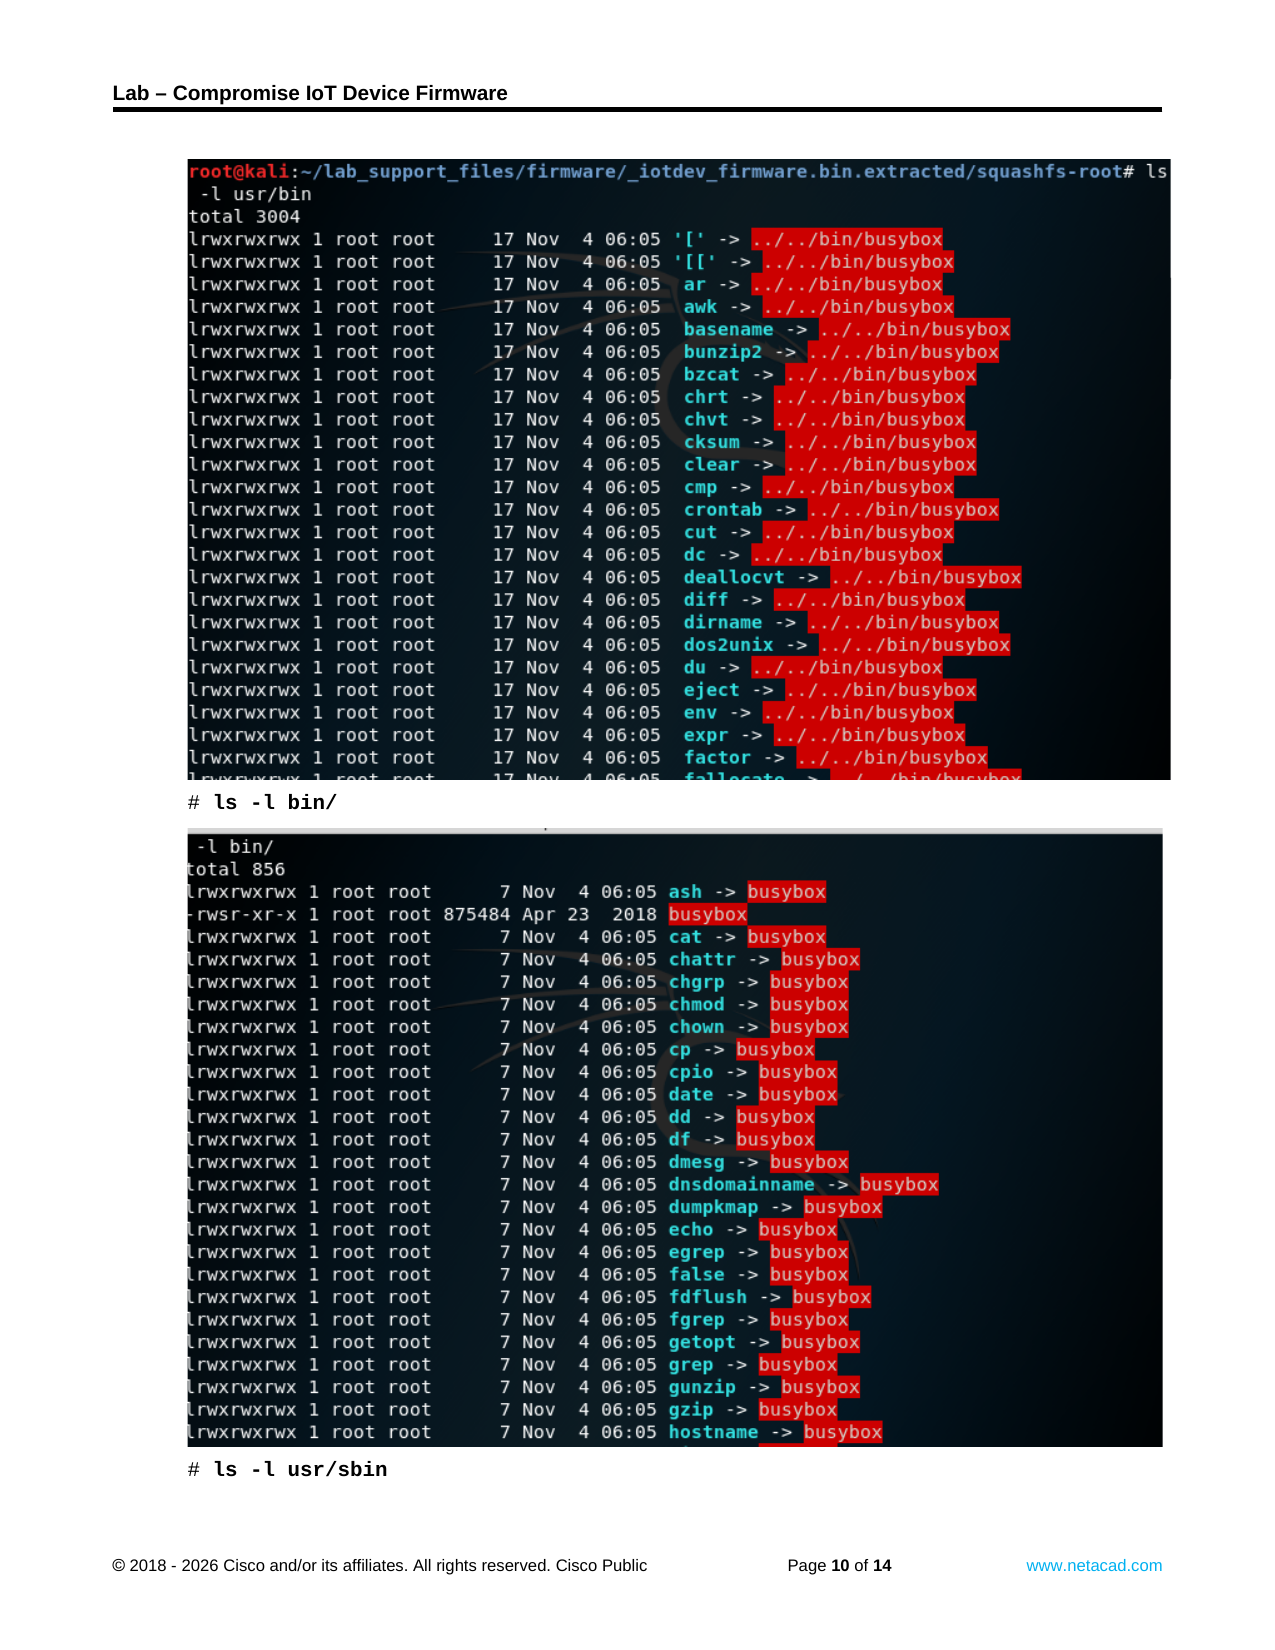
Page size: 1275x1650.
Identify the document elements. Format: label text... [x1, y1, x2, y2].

text # ls -l bin/ [187, 792, 1162, 816]
picture [187, 159, 1172, 780]
picture [187, 828, 1163, 1447]
text # ls -l usr/sbin [187, 1459, 1162, 1483]
